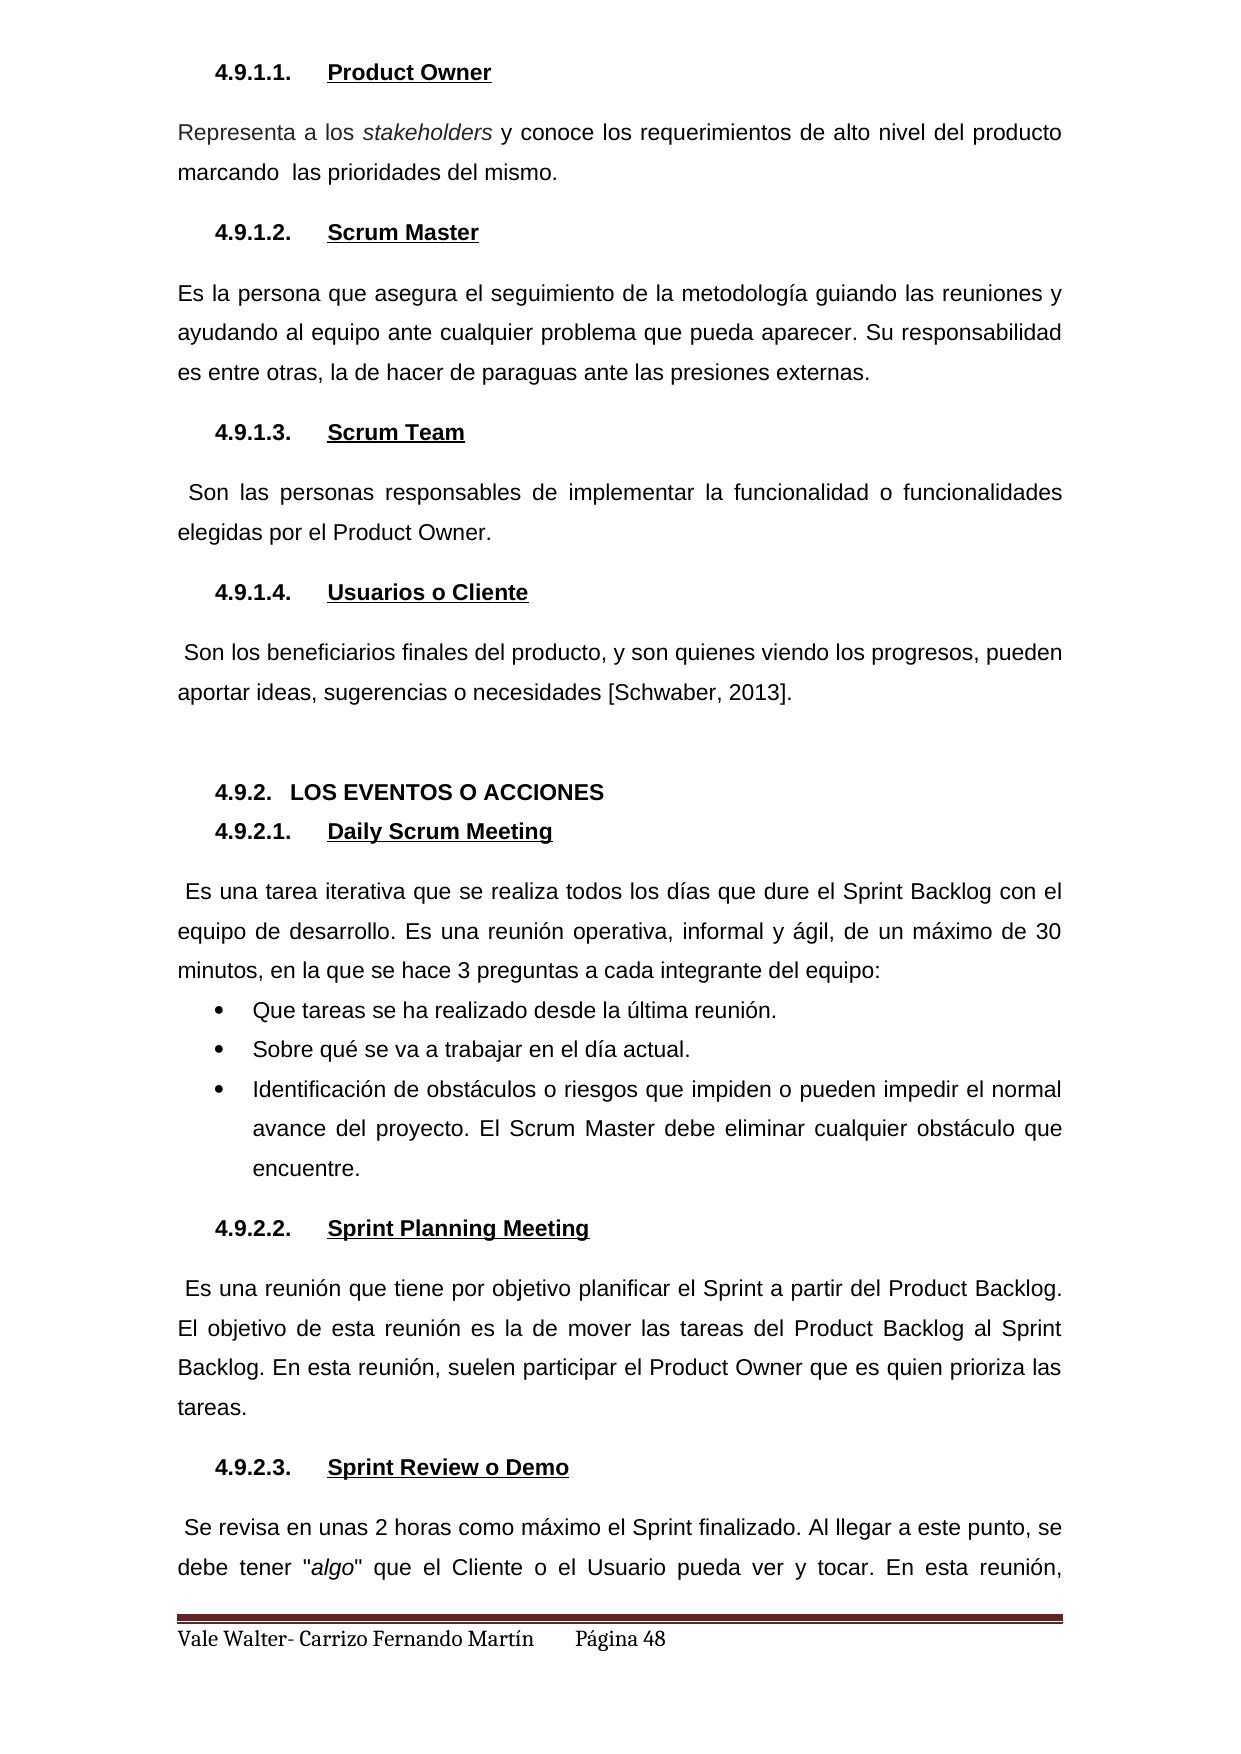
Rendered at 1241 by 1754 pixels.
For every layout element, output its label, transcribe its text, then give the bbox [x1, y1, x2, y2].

list Scrum Team [215, 419, 1063, 445]
list Scrum Master [215, 219, 1063, 246]
list Identificación de obstáculos o riesgos que impiden o pueden impedir el normal avance del proyecto. El Scrum Master debe eliminar cualquier obstáculo que encuentre. [215, 1076, 1063, 1181]
text Es una tarea iterativa que se realiza todos los días que dure el Sprint Backlog con el equipo de desarrollo. Es una reunión operativa, informal y ágil, de un máximo de 30 minutos, en la que se hace 3 preguntas a cada integrante del equipo: [177, 878, 1063, 983]
list Sprint Review o Demo [215, 1454, 1063, 1480]
list Que tareas se ha realizado desde la última reunión. [215, 997, 1063, 1023]
list LOS EVENTOS O ACCIONES [215, 778, 1063, 805]
list Sprint Planning Meeting [215, 1215, 1063, 1241]
text Es la persona que asegura el seguimiento de la metodología guiando las reuniones y ayudando al equipo ante cualquier problema que pueda aparecer. Su responsabilidad es entre otras, la de hacer de paraguas ante las presiones externas. [177, 279, 1063, 385]
list Daily Scrum Meeting [215, 818, 1063, 844]
list Sobre qué se va a trabajar en el día actual. [215, 1036, 1063, 1062]
text Son los beneficiarios finales del producto, y son quienes viendo los progresos, pueden aportar ideas, sugerencias o necesidades [Schwaber, 2013]. [177, 639, 1063, 705]
text Representa a los stakeholders y conoce los requerimientos de alto nivel del producto marcando las prioridades del mismo. [177, 119, 1063, 185]
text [177, 1514, 1063, 1580]
text Son las personas responsables de implementar la funcionalidad o funcionalidades elegidas por el Product Owner. [177, 479, 1063, 545]
list Usuarios o Cliente [215, 579, 1063, 605]
text Es una reunión que tiene por objetivo planificar el Sprint a partir del Product Backlog. El objetivo de esta reunión es la de mover las tareas del Product Backlog al Sprint Backlog. En esta reunión, suelen participar el Product Owner que es quien prioriza las tareas. [177, 1275, 1063, 1420]
list Product Owner [215, 59, 1063, 85]
